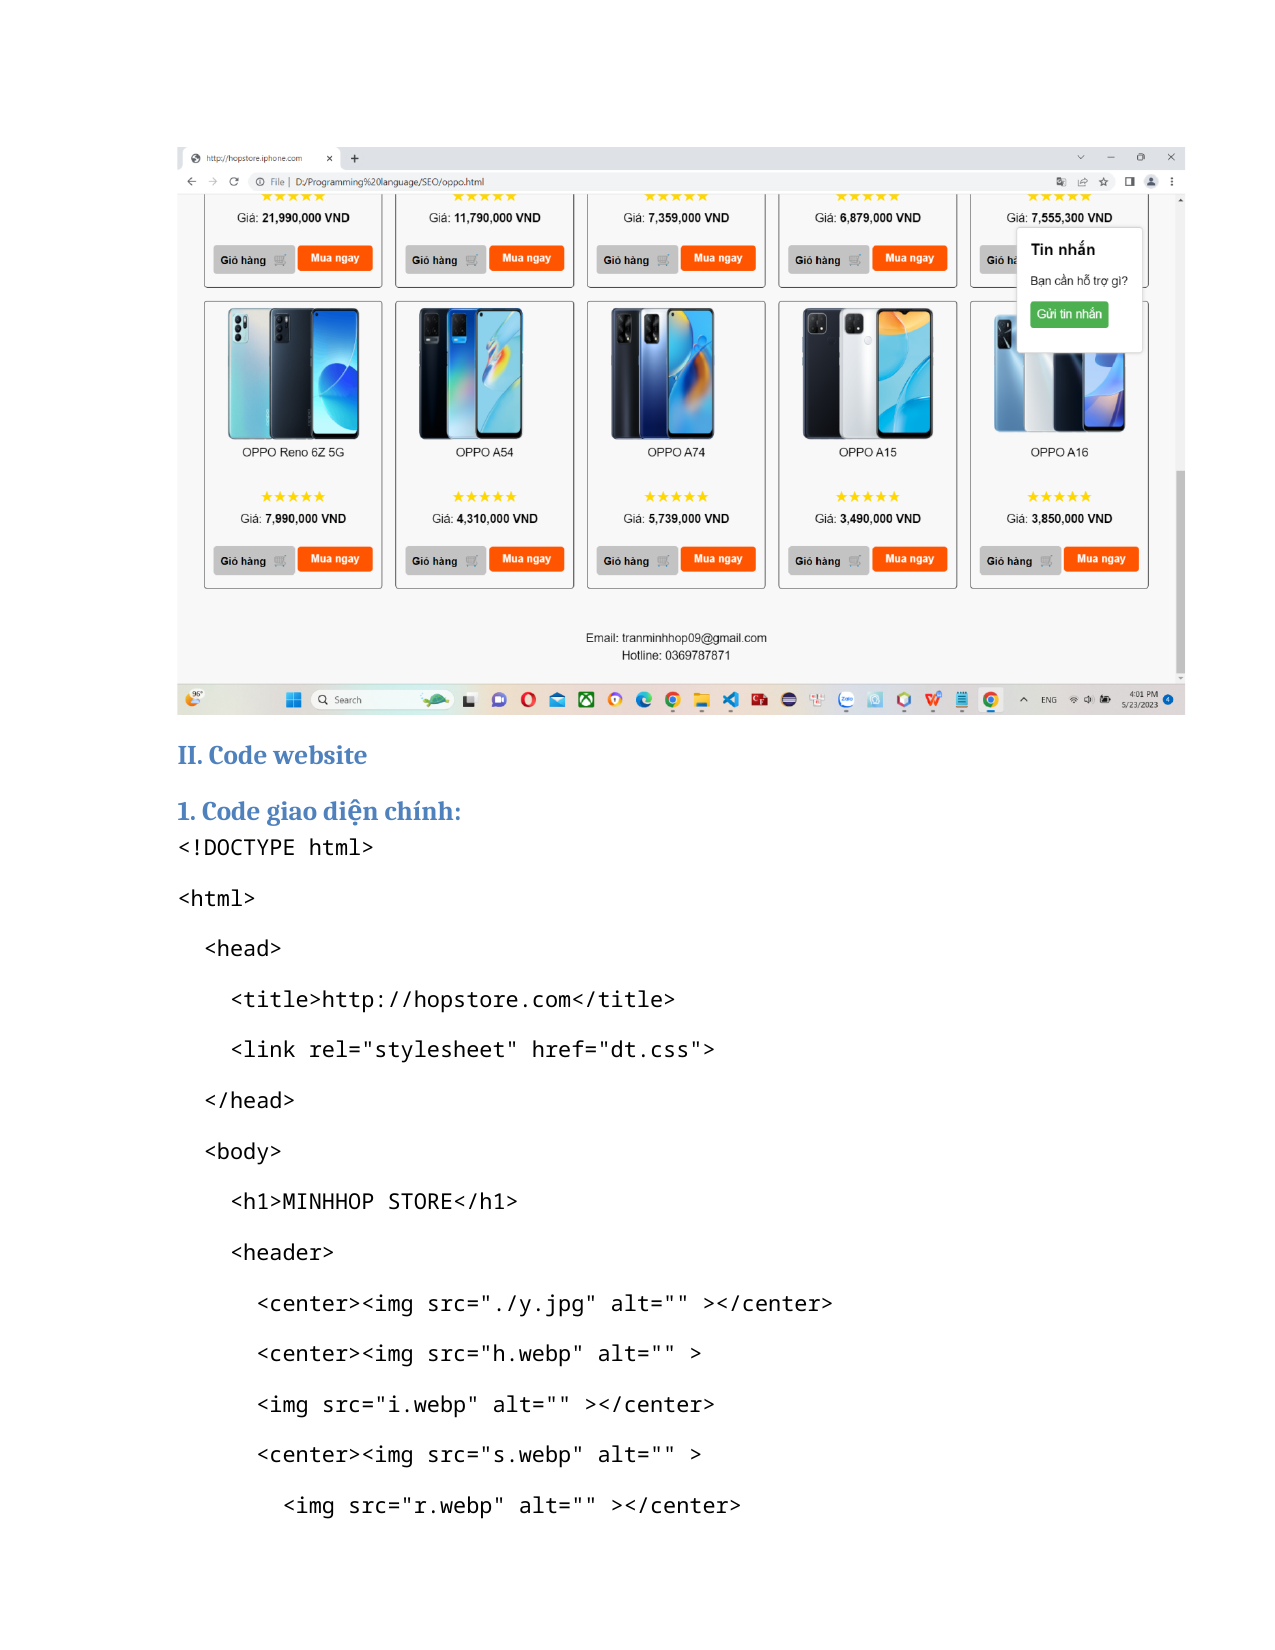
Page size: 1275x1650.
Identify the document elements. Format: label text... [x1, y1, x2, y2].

text <html> [177, 883, 1186, 912]
text <img src="r.webp" alt="" ></center> [177, 1490, 1186, 1520]
text <center><img src="h.webp" alt="" > [177, 1338, 1186, 1368]
text <header> [177, 1237, 1186, 1267]
text <title>http://hopstore.com</title> [177, 984, 1186, 1014]
text <h1>MINHHOP STORE</h1> [177, 1186, 1186, 1216]
text <img src="i.webp" alt="" ></center> [177, 1389, 1186, 1419]
subtitle Code giao diện chính: [177, 796, 1186, 827]
text <body> [177, 1136, 1186, 1166]
text <head> [177, 933, 1186, 963]
text <center><img src="./y.jpg" alt="" ></center> [177, 1288, 1186, 1317]
text <center><img src="s.webp" alt="" > [177, 1439, 1186, 1469]
text <!DOCTYPE html> [177, 832, 1186, 862]
text </head> [177, 1085, 1186, 1115]
text <link rel="stylesheet" href="dt.css"> [177, 1034, 1186, 1064]
picture [177, 147, 1186, 715]
subtitle Code website [177, 740, 1186, 771]
